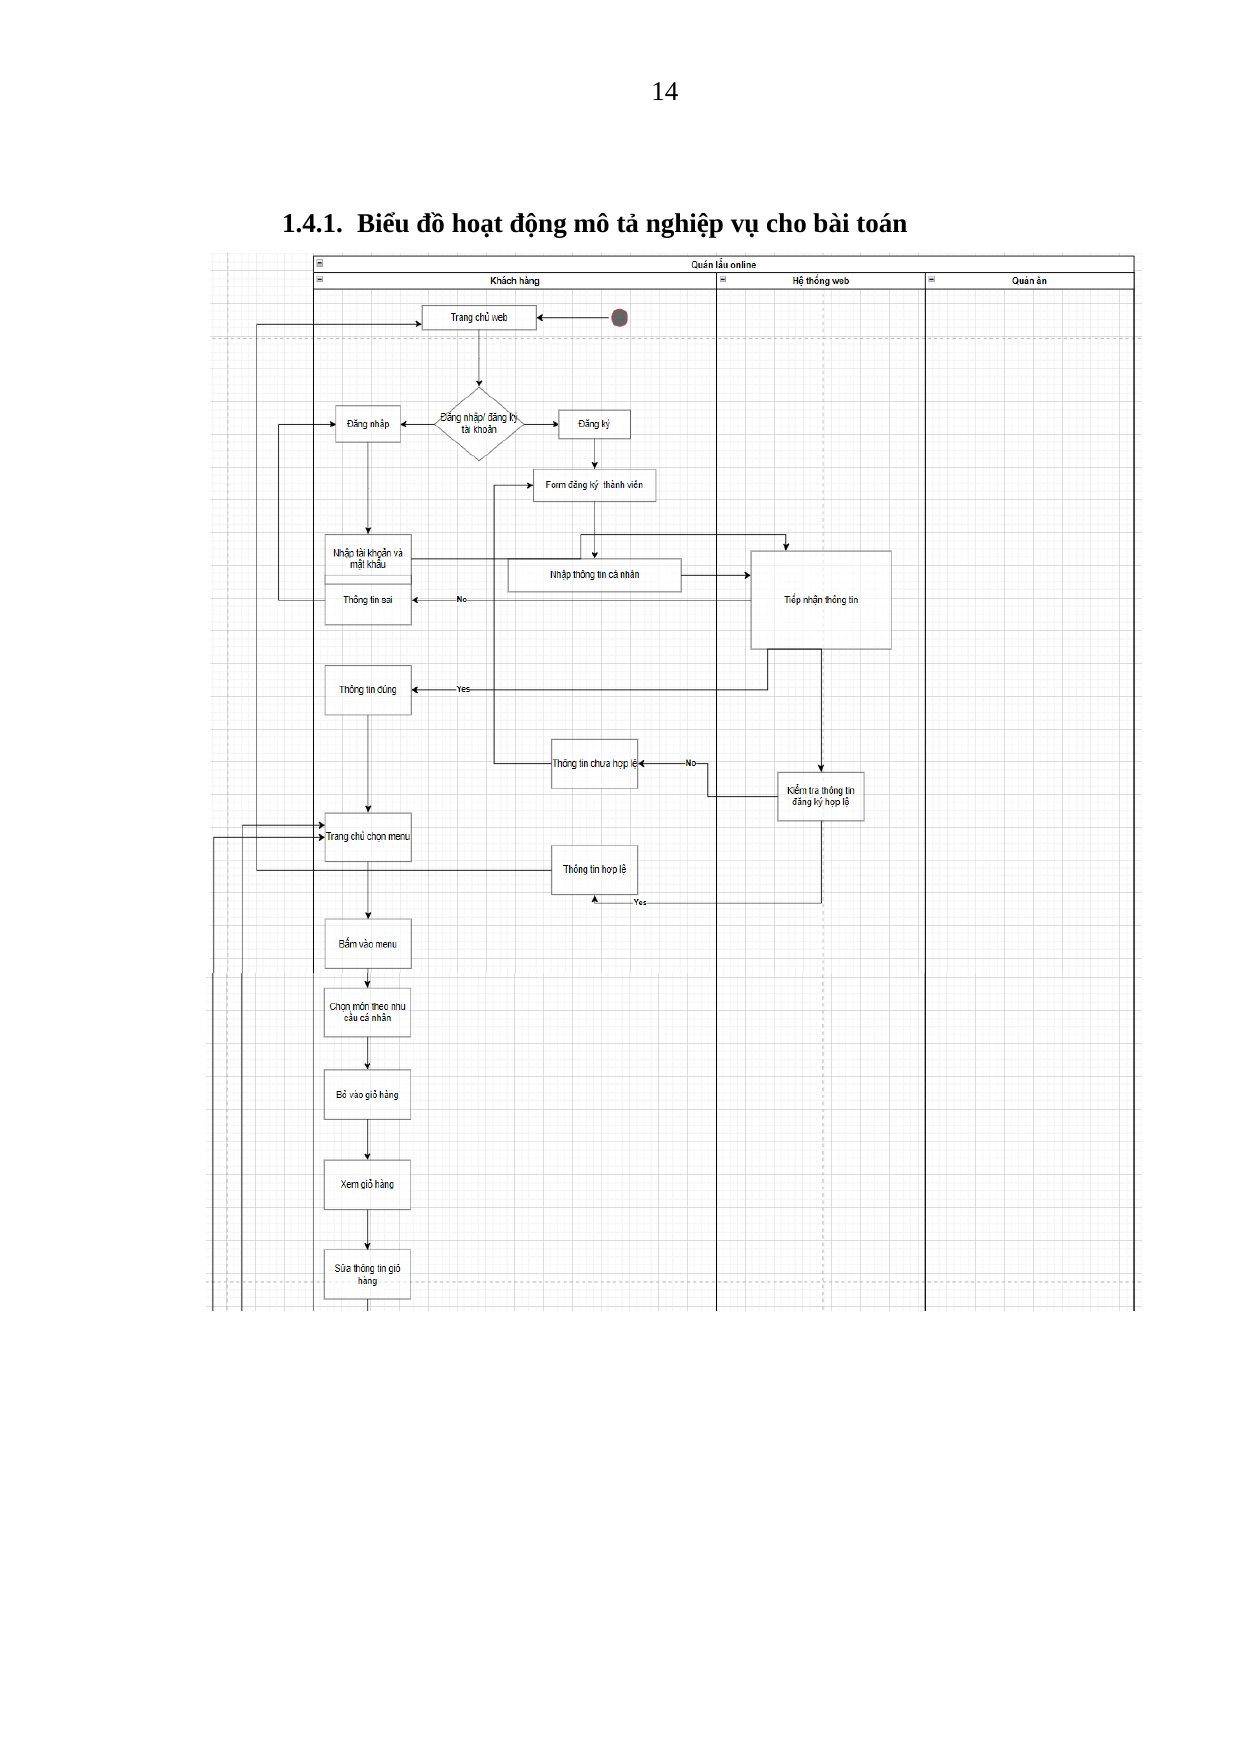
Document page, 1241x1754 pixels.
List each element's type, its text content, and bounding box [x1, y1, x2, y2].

list Biểu đồ hoạt động mô tả nghiệp vụ cho bài toán [282, 207, 1122, 238]
picture [206, 253, 1142, 1311]
